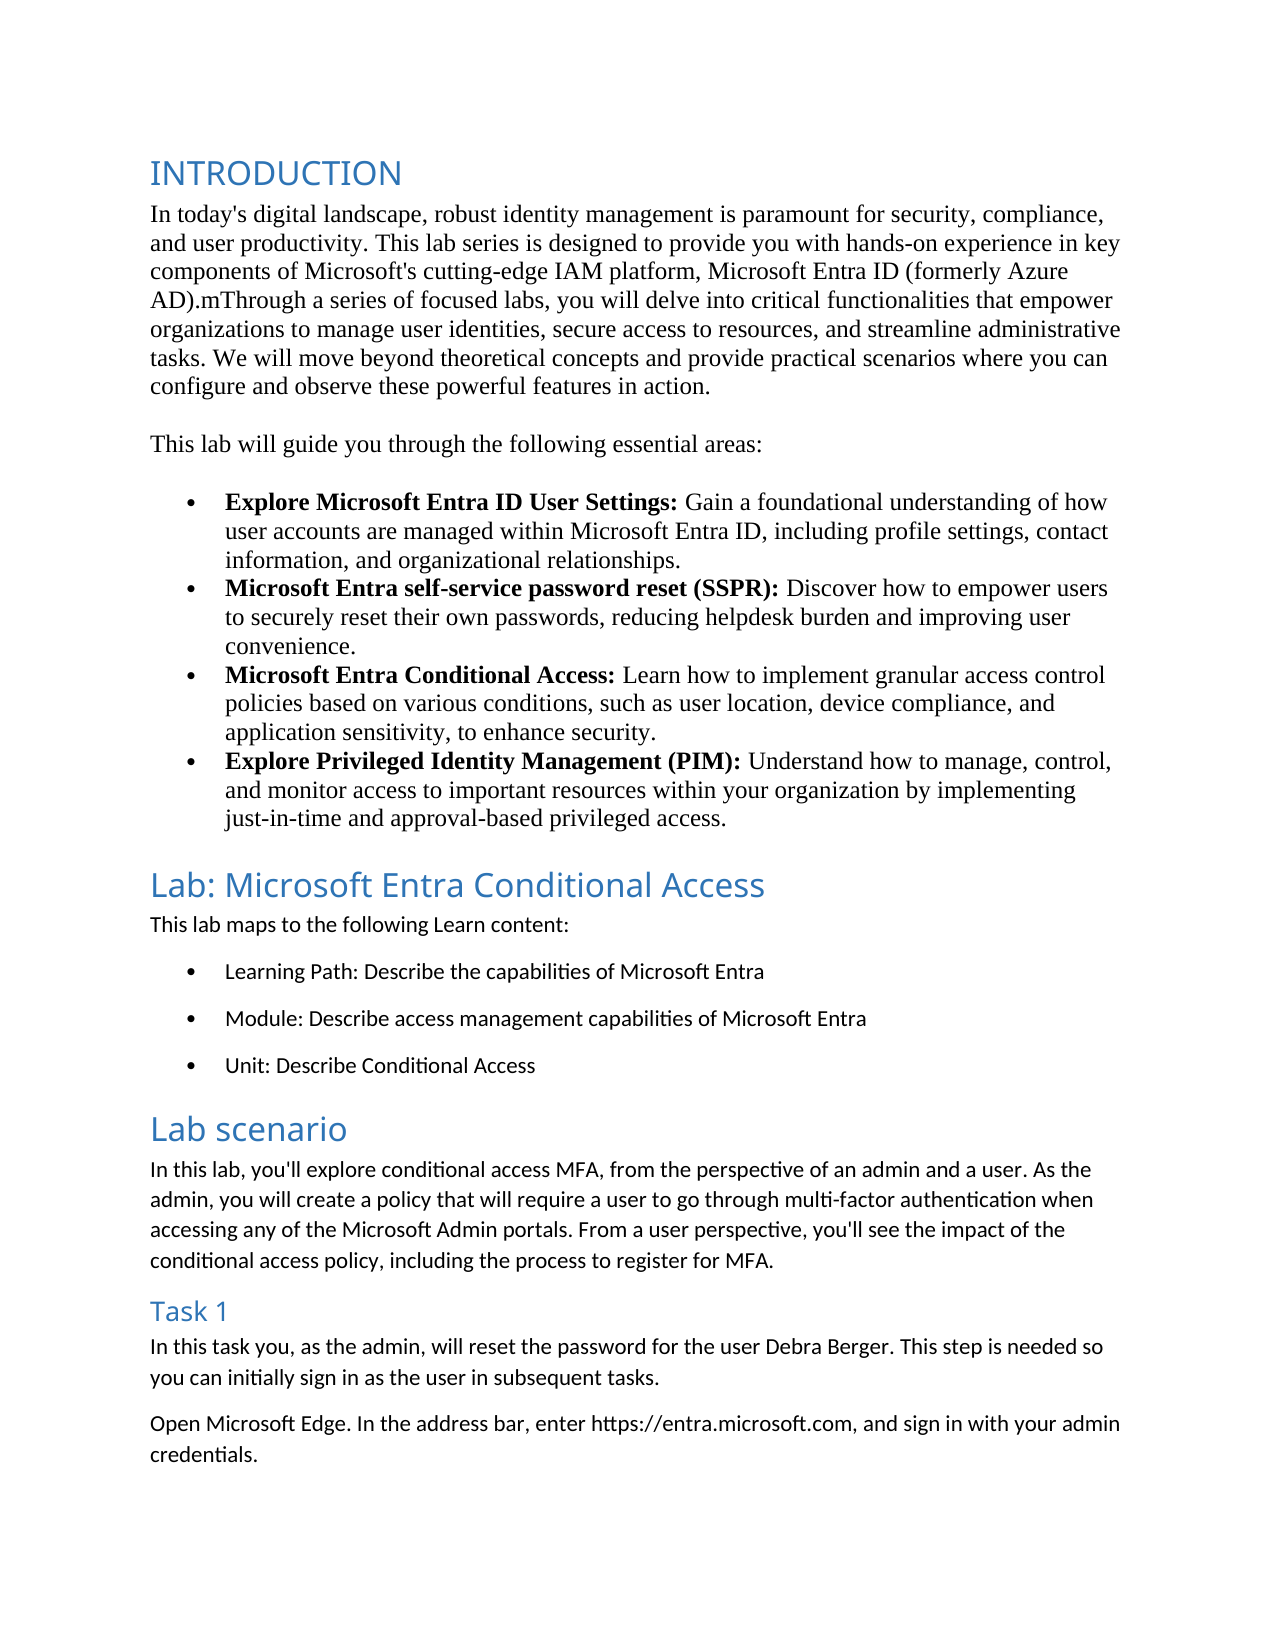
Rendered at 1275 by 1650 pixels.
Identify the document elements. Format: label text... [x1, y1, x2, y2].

list Unit: Describe Conditional Access [187, 1051, 1125, 1079]
text This lab maps to the following Learn content: [150, 910, 1125, 938]
list Explore Privileged Identity Management (PIM): Understand how to manage, control, and monitor access to important resources within your organization by implementing just-in-time and approval-based privileged access. [187, 746, 1125, 832]
list Microsoft Entra Conditional Access: Learn how to implement granular access control policies based on various conditions, such as user location, device compliance, and application sensitivity, to enhance security. [187, 660, 1125, 746]
subtitle Lab scenario [150, 1106, 1125, 1152]
subtitle Task 1 [150, 1293, 1125, 1329]
list Microsoft Entra self-service password reset (SSPR): Discover how to empower users to securely reset their own passwords, reducing helpdesk burden and improving user convenience. [187, 573, 1125, 660]
subtitle Lab: Microsoft Entra Conditional Access [150, 861, 1125, 907]
list Explore Microsoft Entra ID User Settings: Gain a foundational understanding of how user accounts are managed within Microsoft Entra ID, including profile settings, contact information, and organizational relationships. [187, 487, 1125, 573]
text Open Microsoft Edge. In the address bar, enter https://entra.microsoft.com, and sign in with your admin credentials. [150, 1409, 1125, 1468]
text In this lab, you'll explore conditional access MFA, from the perspective of an admin and a user. As the admin, you will create a policy that will require a user to go through multi-factor authentication when accessing any of the Microsoft Admin portals. From a user perspective, you'll see the impact of the conditional access policy, including the process to register for MFA. [150, 1155, 1125, 1274]
list Module: Describe access management capabilities of Microsoft Entra [187, 1004, 1125, 1032]
text INTRODUCTION [150, 150, 1125, 195]
list Learning Path: Describe the capabilities of Microsoft Entra [187, 957, 1125, 985]
text In this task you, as the admin, will reset the password for the user Debra Berger. This step is needed so you can initially sign in as the user in subsequent tasks. [150, 1332, 1125, 1391]
text This lab will guide you through the following essential areas: [150, 429, 1125, 458]
text In today's digital landscape, robust identity management is paramount for security, compliance, and user productivity. This lab series is designed to provide you with hands-on experience in key components of Microsoft's cutting-edge IAM platform, Microsoft Entra ID (formerly Azure AD).mThrough a series of focused labs, you will delve into critical functionalities that empower organizations to manage user identities, secure access to resources, and streamline administrative tasks. We will move beyond theoretical concepts and provide practical scenarios where you can configure and observe these powerful features in action. [150, 199, 1125, 400]
